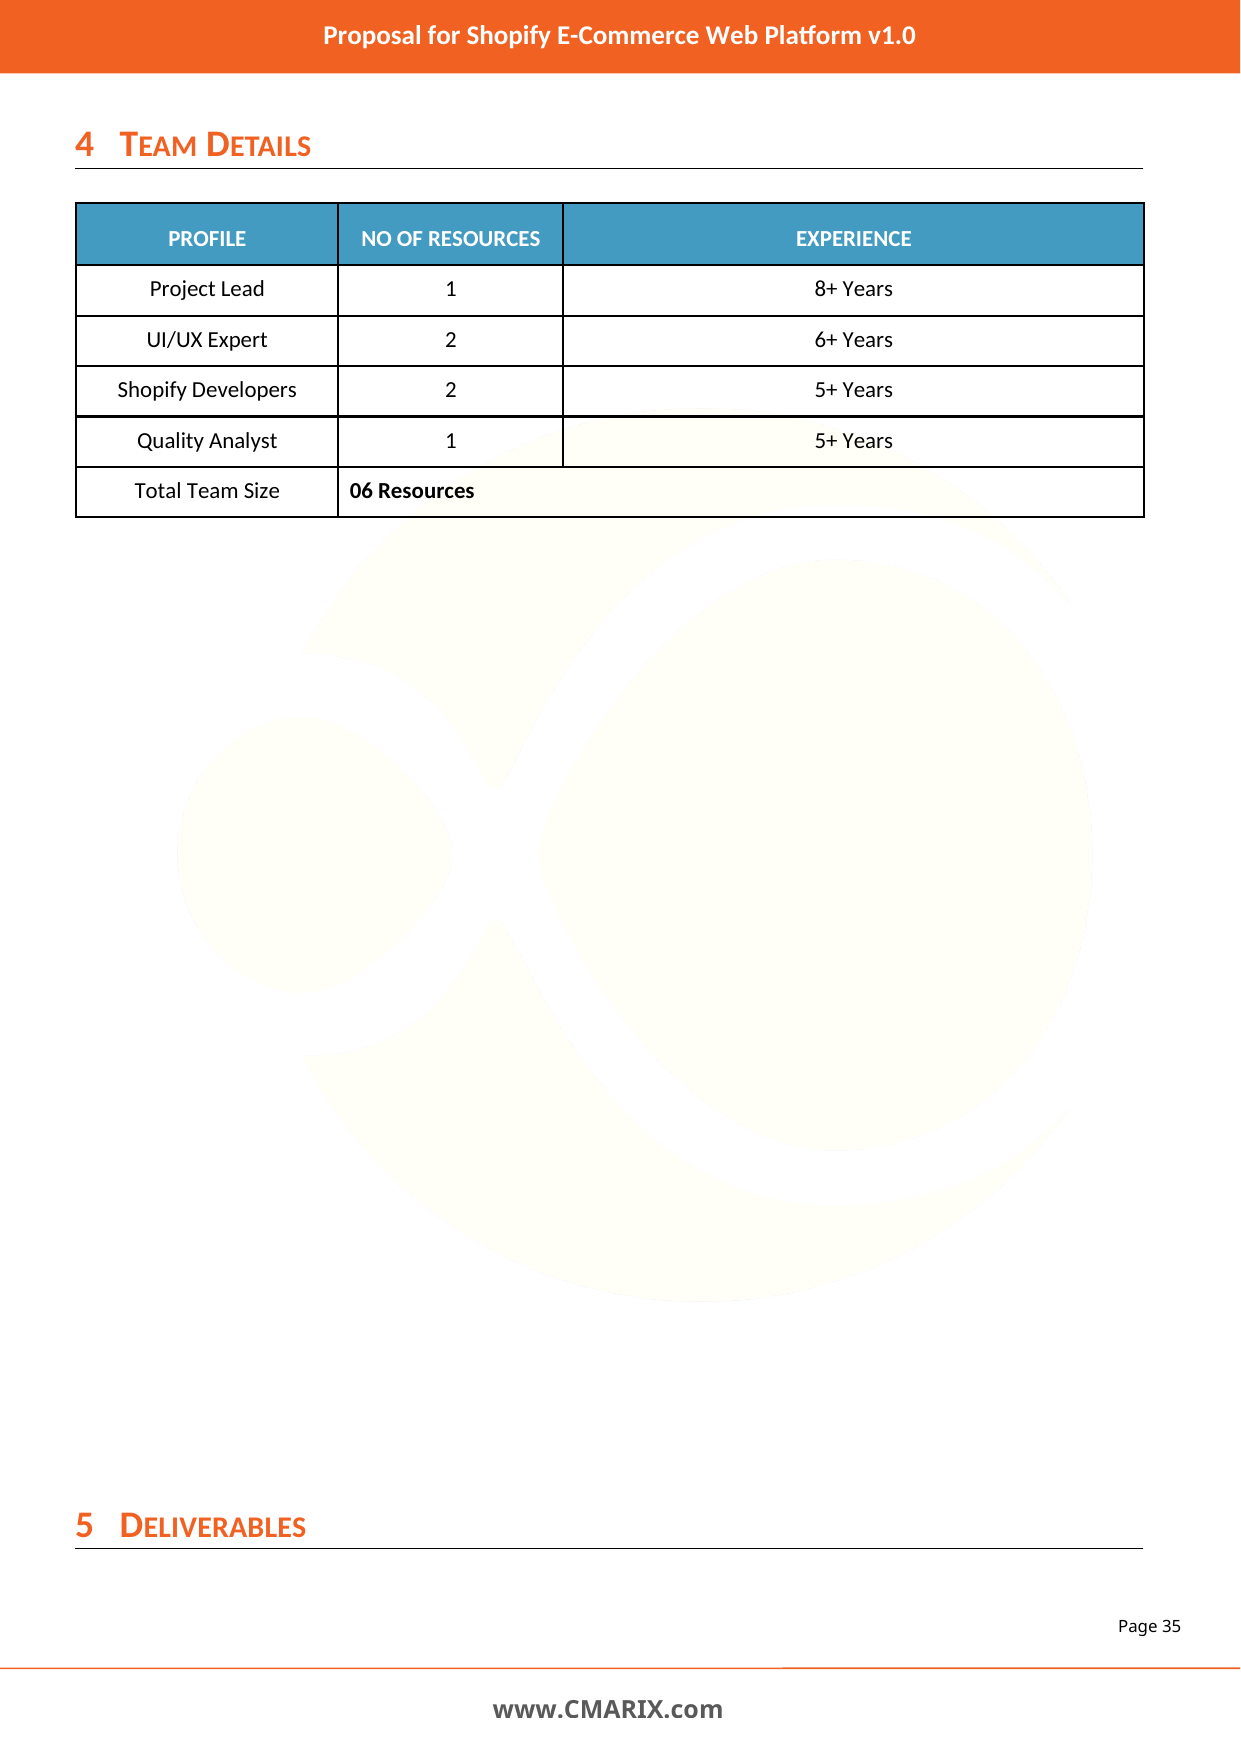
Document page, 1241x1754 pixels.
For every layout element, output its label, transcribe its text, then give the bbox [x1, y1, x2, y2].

table_cell 6+ Years [564, 317, 1143, 365]
table_cell 5+ Years [564, 418, 1143, 466]
table_cell Quality Analyst [77, 418, 337, 466]
table_cell Total Team Size [77, 468, 337, 516]
table_cell 8+ Years [564, 266, 1143, 314]
table_cell Project Lead [77, 266, 337, 314]
table_header EXPERIENCE [564, 204, 1143, 264]
subtitle Team Details [75, 120, 1143, 168]
subtitle Deliverables [75, 1501, 1143, 1548]
table_cell UI/UX Expert [77, 317, 337, 365]
table_cell Shopify Developers [77, 367, 337, 415]
table_cell 5+ Years [564, 367, 1143, 415]
table_cell 06 Resources [339, 468, 1143, 516]
table_cell 1 [339, 418, 562, 466]
table_cell 2 [339, 317, 562, 365]
table_cell 1 [339, 266, 562, 314]
table_cell 2 [339, 367, 562, 415]
table_header NO OF RESOURCES [339, 204, 562, 264]
table_header PROFILE [77, 204, 337, 264]
